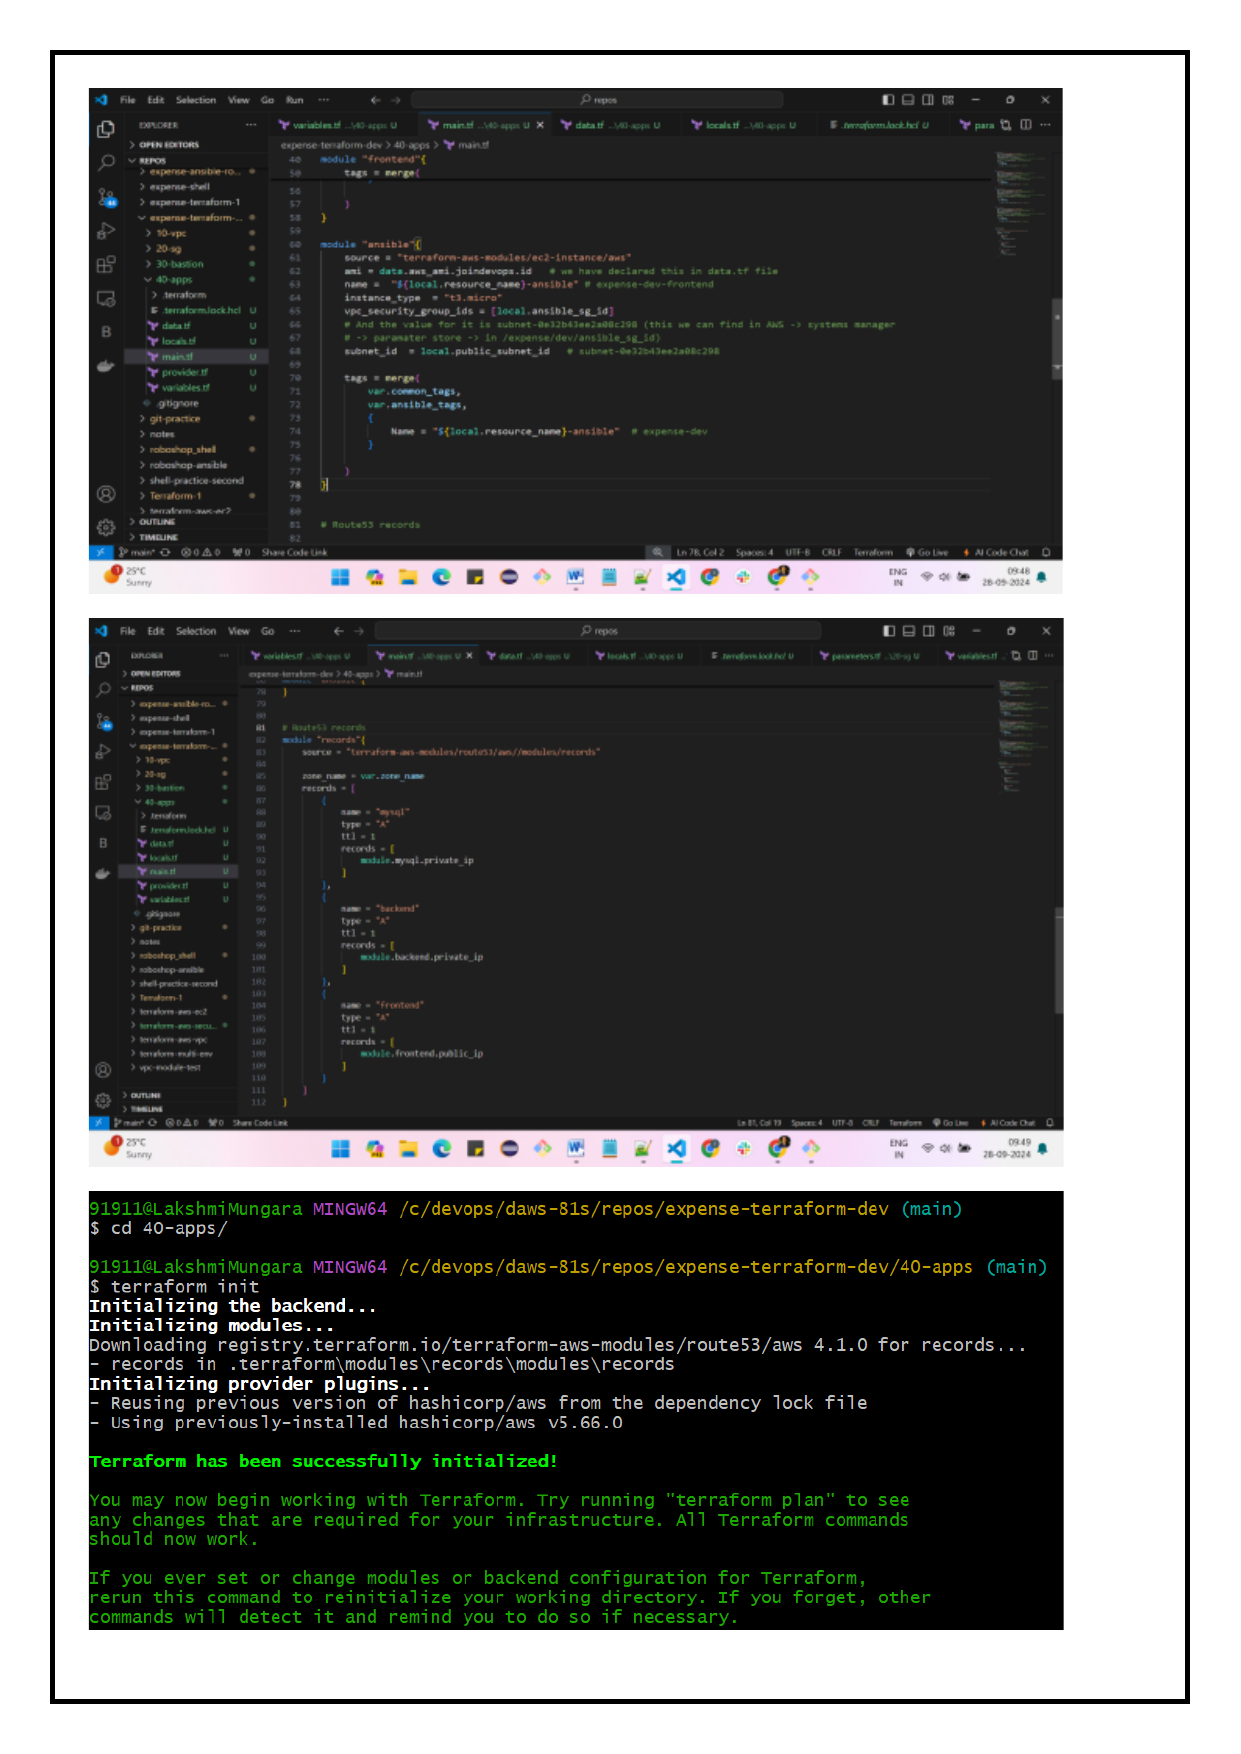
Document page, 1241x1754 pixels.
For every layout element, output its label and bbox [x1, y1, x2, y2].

picture [88, 1191, 1064, 1630]
picture [88, 618, 1064, 1167]
picture [88, 88, 1063, 594]
